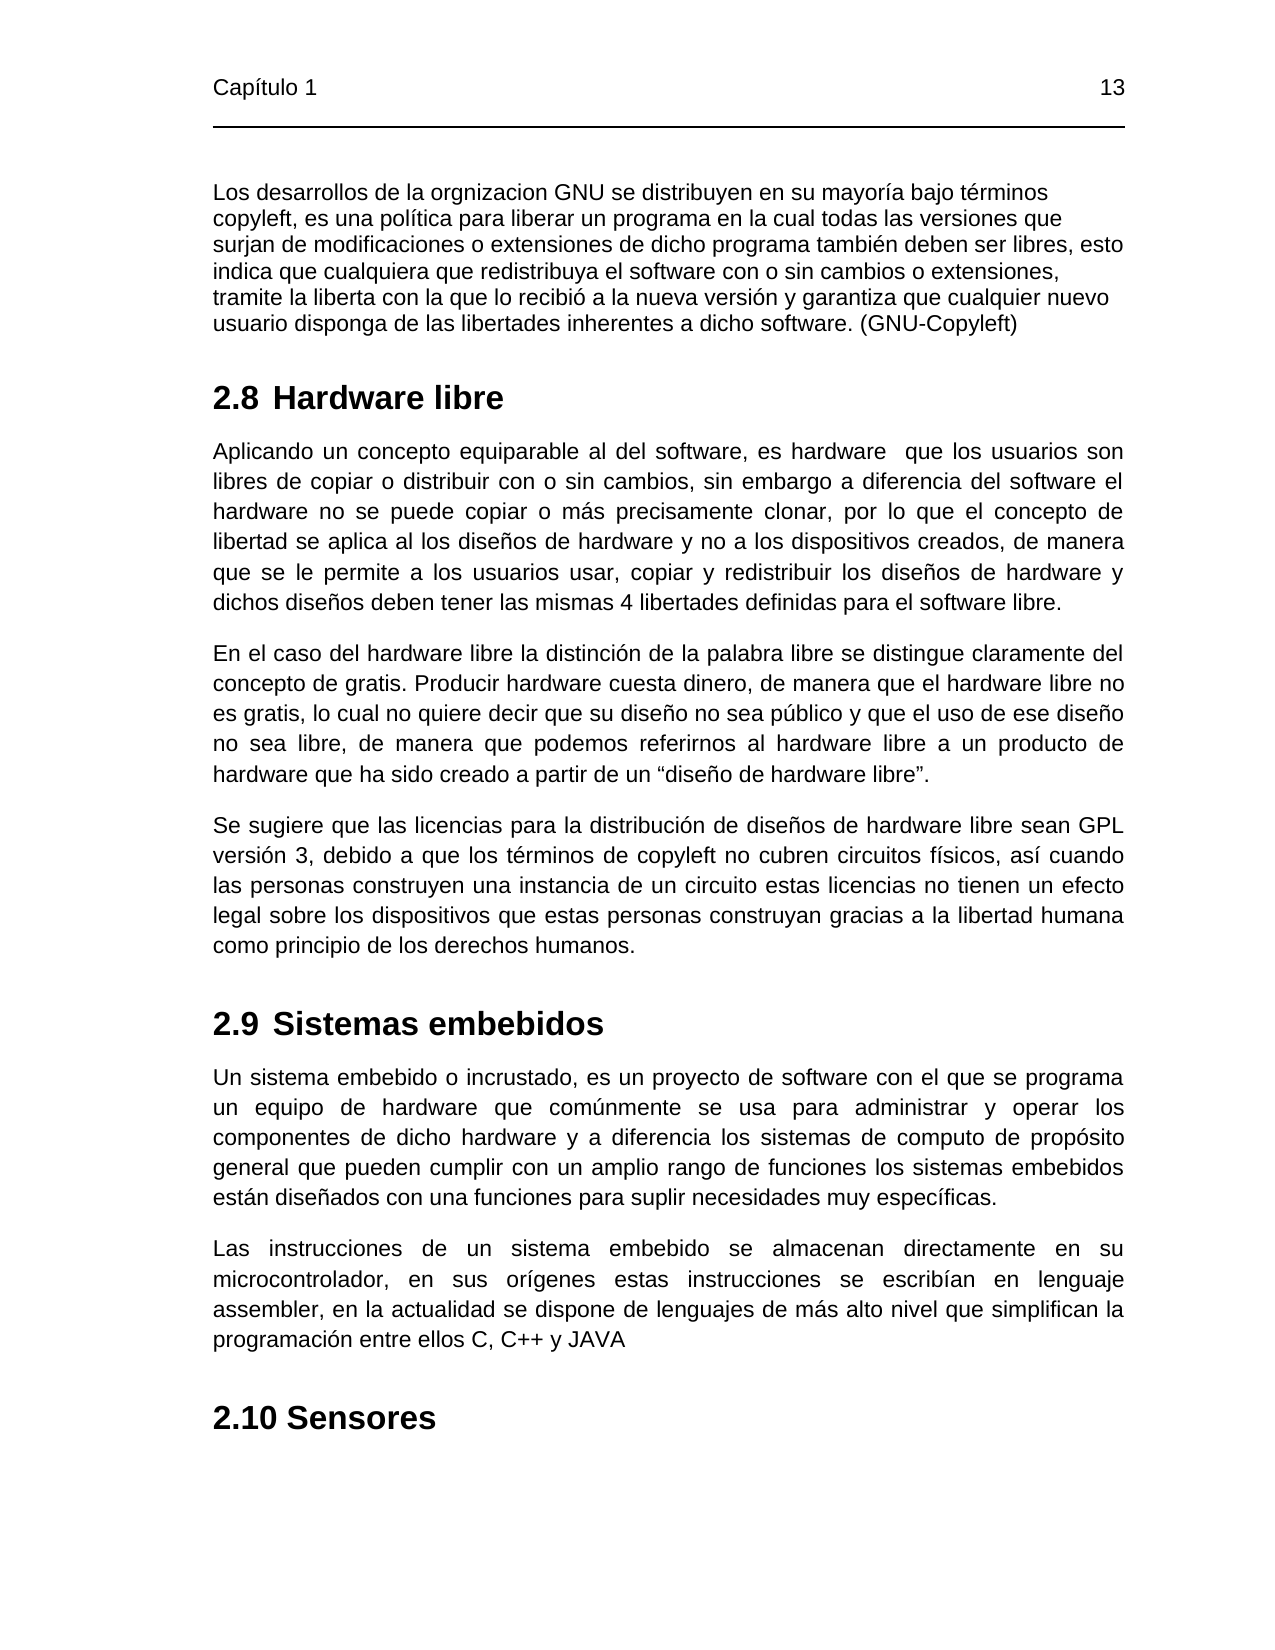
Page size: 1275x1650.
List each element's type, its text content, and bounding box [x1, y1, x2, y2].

text Los desarrollos de la orgnizacion GNU se distribuyen en su mayoría bajo términos copyleft, es una política para liberar un programa en la cual todas las versiones que surjan de modificaciones o extensiones de dicho programa también deben ser libres, esto indica que cualquiera que redistribuya el software con o sin cambios o extensiones, tramite la liberta con la que lo recibió a la nueva versión y garantiza que cualquier nuevo usuario disponga de las libertades inherentes a dicho software. (GNU-Copyleft) [213, 178, 1125, 337]
subtitle Sistemas embebidos [213, 1004, 1125, 1043]
text Las instrucciones de un sistema embebido se almacenan directamente en su microcontrolador, en sus orígenes estas instrucciones se escribían en lenguaje assembler, en la actualidad se dispone de lenguajes de más alto nivel que simplifican la programación entre ellos C, C++ y JAVA [213, 1235, 1125, 1352]
text Se sugiere que las licencias para la distribución de diseños de hardware libre sean GPL versión 3, debido a que los términos de copyleft no cubren circuitos físicos, así cuando las personas construyen una instancia de un circuito estas licencias no tienen un efecto legal sobre los dispositivos que estas personas construyan gracias a la libertad humana como principio de los derechos humanos. [213, 812, 1125, 959]
text Aplicando un concepto equiparable al del software, es hardware que los usuarios son libres de copiar o distribuir con o sin cambios, sin embargo a diferencia del software el hardware no se puede copiar o más precisamente clonar, por lo que el concepto de libertad se aplica al los diseños de hardware y no a los dispositivos creados, de manera que se le permite a los usuarios usar, copiar y redistribuir los diseños de hardware y dichos diseños deben tener las mismas 4 libertades definidas para el software libre. [213, 438, 1125, 615]
text En el caso del hardware libre la distinción de la palabra libre se distingue claramente del concepto de gratis. Producir hardware cuesta dinero, de manera que el hardware libre no es gratis, lo cual no quiere decir que su diseño no sea público y que el uso de ese diseño no sea libre, de manera que podemos referirnos al hardware libre a un producto de hardware que ha sido creado a partir de un “diseño de hardware libre”. [213, 640, 1125, 787]
subtitle Sensores [213, 1398, 1125, 1436]
text Un sistema embebido o incrustado, es un proyecto de software con el que se programa un equipo de hardware que comúnmente se usa para administrar y operar los componentes de dicho hardware y a diferencia los sistemas de computo de propósito general que pueden cumplir con un amplio rango de funciones los sistemas embebidos están diseñados con una funciones para suplir necesidades muy específicas. [213, 1063, 1125, 1211]
subtitle Hardware libre [213, 378, 1125, 417]
